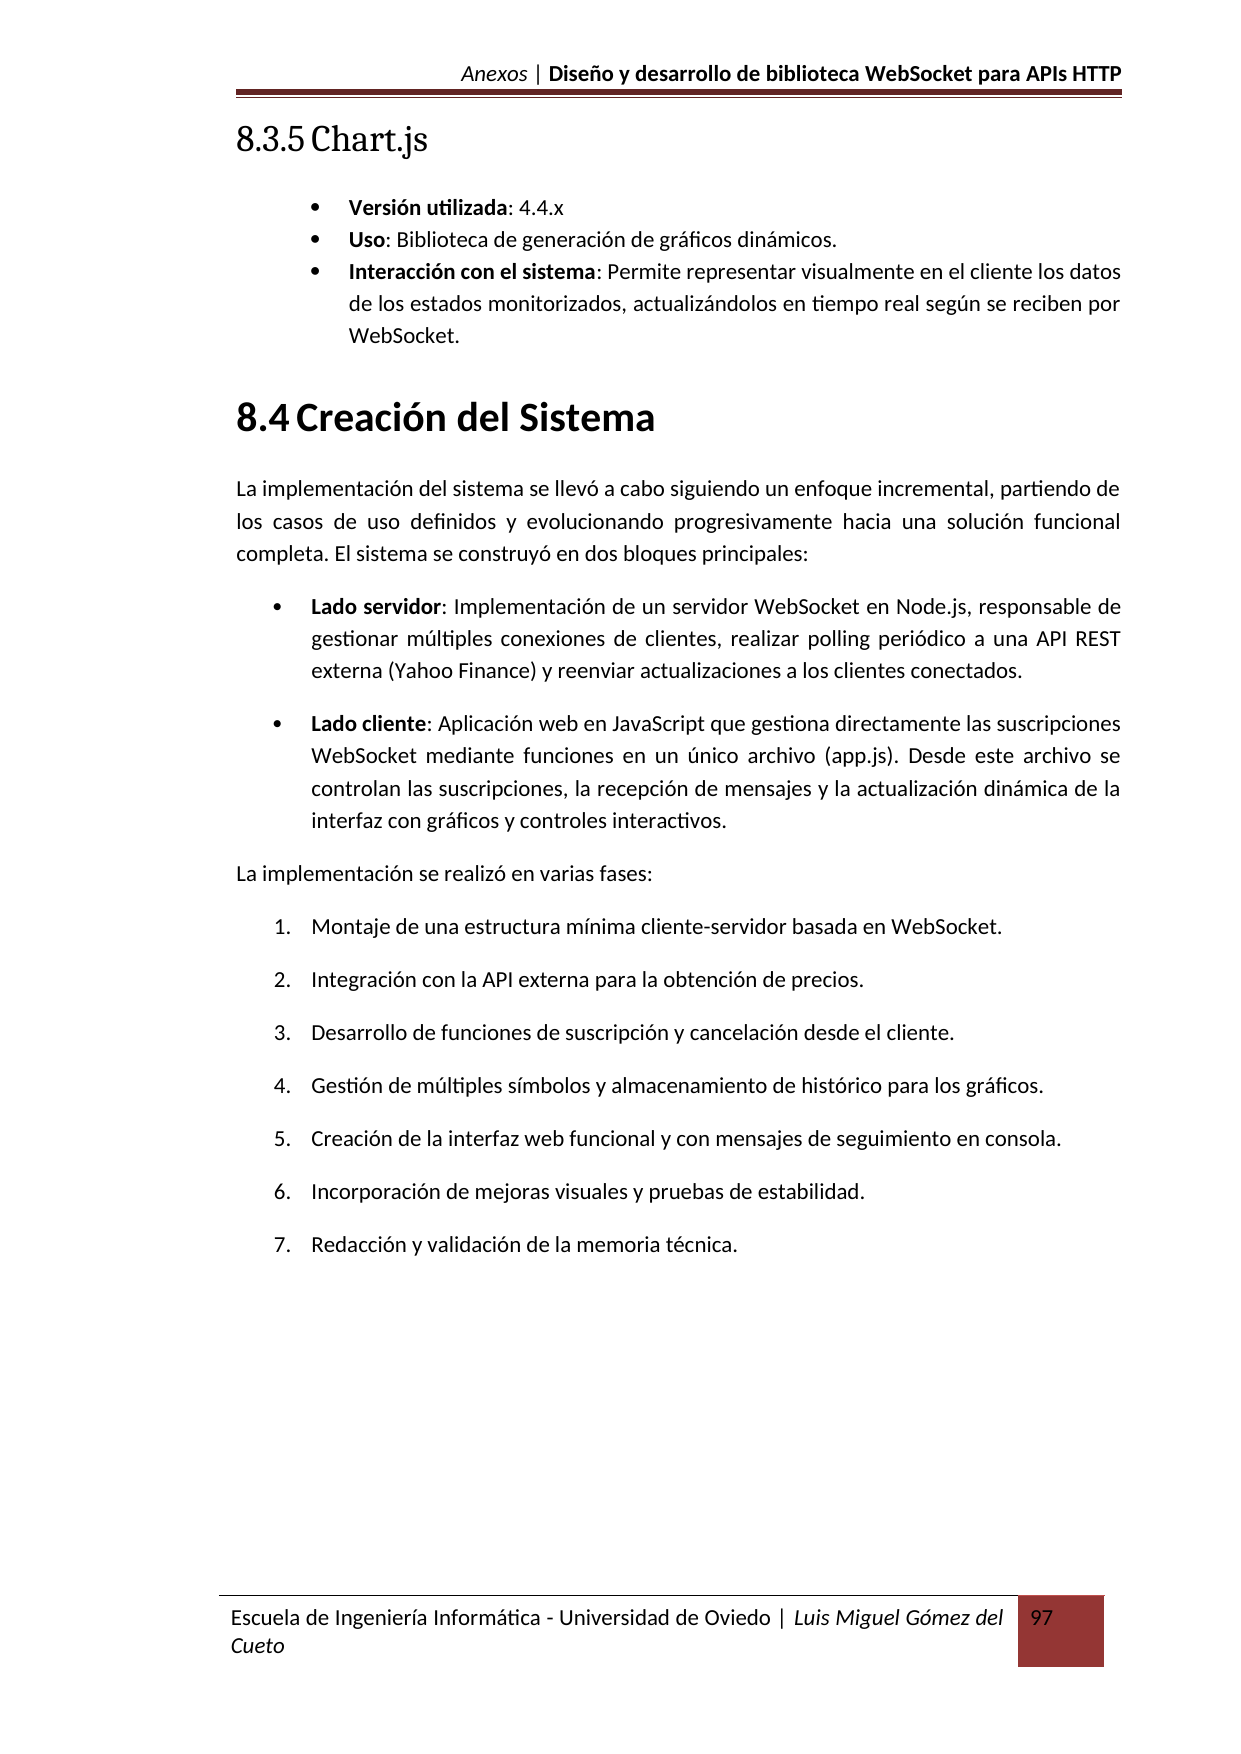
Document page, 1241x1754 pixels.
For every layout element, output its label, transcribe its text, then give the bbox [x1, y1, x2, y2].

list Montaje de una estructura mínima cliente-servidor basada en WebSocket. [274, 912, 1122, 940]
subtitle Creación del Sistema [236, 391, 1122, 442]
list Gestión de múltiples símbolos y almacenamiento de histórico para los gráficos. [274, 1071, 1122, 1099]
list Integración con la API externa para la obtención de precios. [274, 965, 1122, 993]
text La implementación del sistema se llevó a cabo siguiendo un enfoque incremental, partiendo de los casos de uso definidos y evolucionando progresivamente hacia una solución funcional completa. El sistema se construyó en dos bloques principales: [236, 474, 1122, 567]
list Creación de la interfaz web funcional y con mensajes de seguimiento en consola. [274, 1124, 1122, 1152]
list Incorporación de mejoras visuales y pruebas de estabilidad. [274, 1177, 1122, 1205]
list Redacción y validación de la memoria técnica. [274, 1230, 1122, 1258]
subtitle Chart.js [236, 118, 1122, 161]
list Lado cliente: Aplicación web en JavaScript que gestiona directamente las suscripciones WebSocket mediante funciones en un único archivo (app.js). Desde este archivo se controlan las suscripciones, la recepción de mensajes y la actualización dinámica de la interfaz con gráficos y controles interactivos. [274, 709, 1122, 834]
list Interacción con el sistema: Permite representar visualmente en el cliente los datos de los estados monitorizados, actualizándolos en tiempo real según se reciben por WebSocket. [311, 257, 1122, 349]
list Desarrollo de funciones de suscripción y cancelación desde el cliente. [274, 1018, 1122, 1046]
list Versión utilizada: 4.4.x [311, 193, 1122, 221]
list Lado servidor: Implementación de un servidor WebSocket en Node.js, responsable de gestionar múltiples conexiones de clientes, realizar polling periódico a una API REST externa (Yahoo Finance) y reenviar actualizaciones a los clientes conectados. [274, 592, 1122, 684]
list Uso: Biblioteca de generación de gráficos dinámicos. [311, 225, 1122, 253]
text La implementación se realizó en varias fases: [236, 859, 1122, 887]
